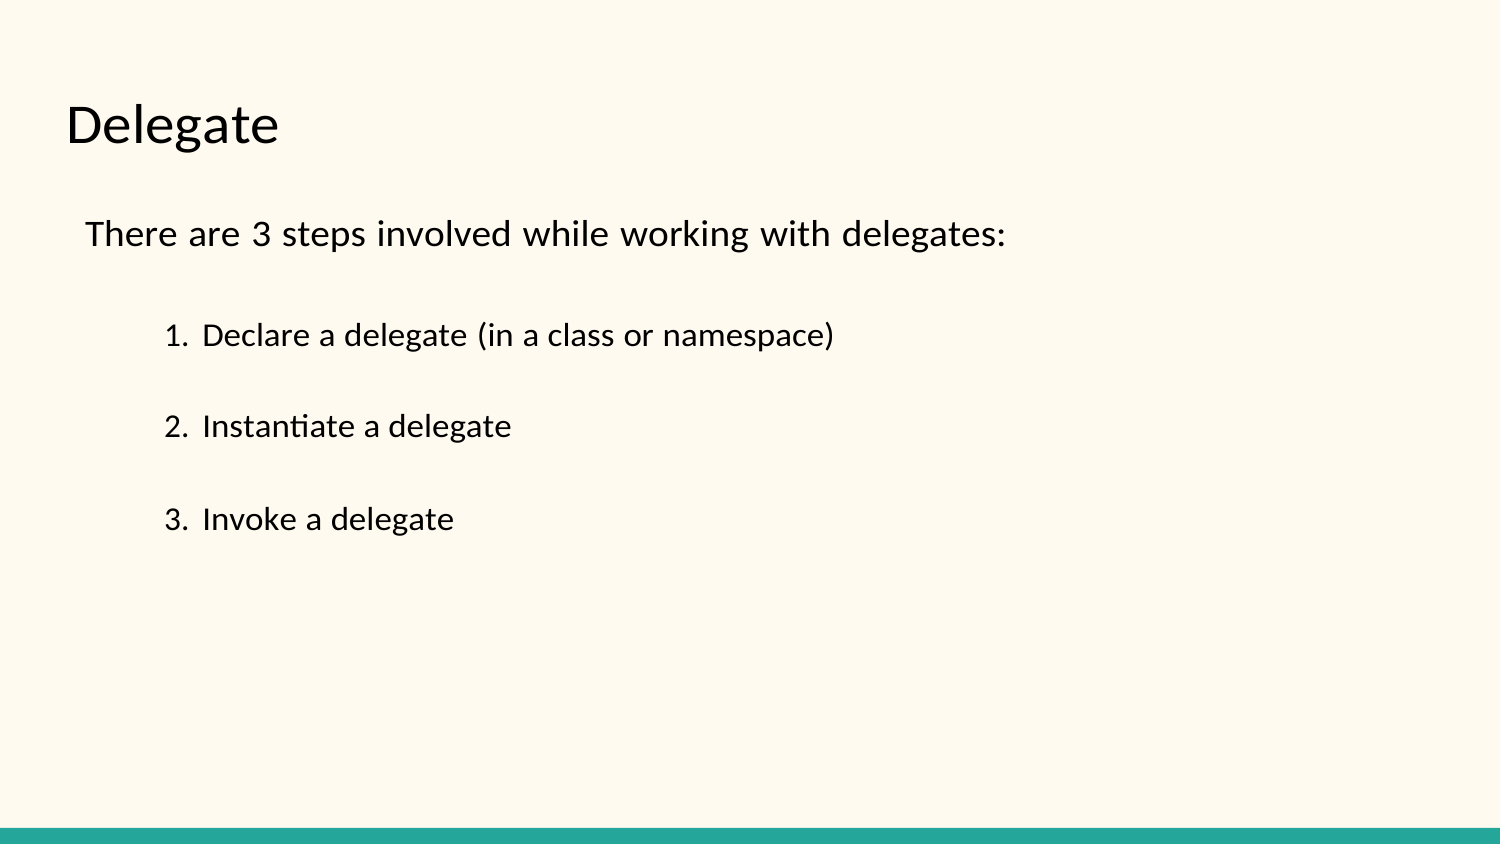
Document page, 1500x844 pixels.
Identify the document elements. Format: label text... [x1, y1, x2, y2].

text There are 3 steps involved while working with delegates: [85, 210, 1500, 256]
subtitle Delegate [66, 89, 1500, 158]
list Declare a delegate (in a class or namespace) [164, 313, 1500, 354]
list Invoke a delegate [164, 498, 1500, 538]
list Instantiate a delegate [164, 406, 1500, 446]
